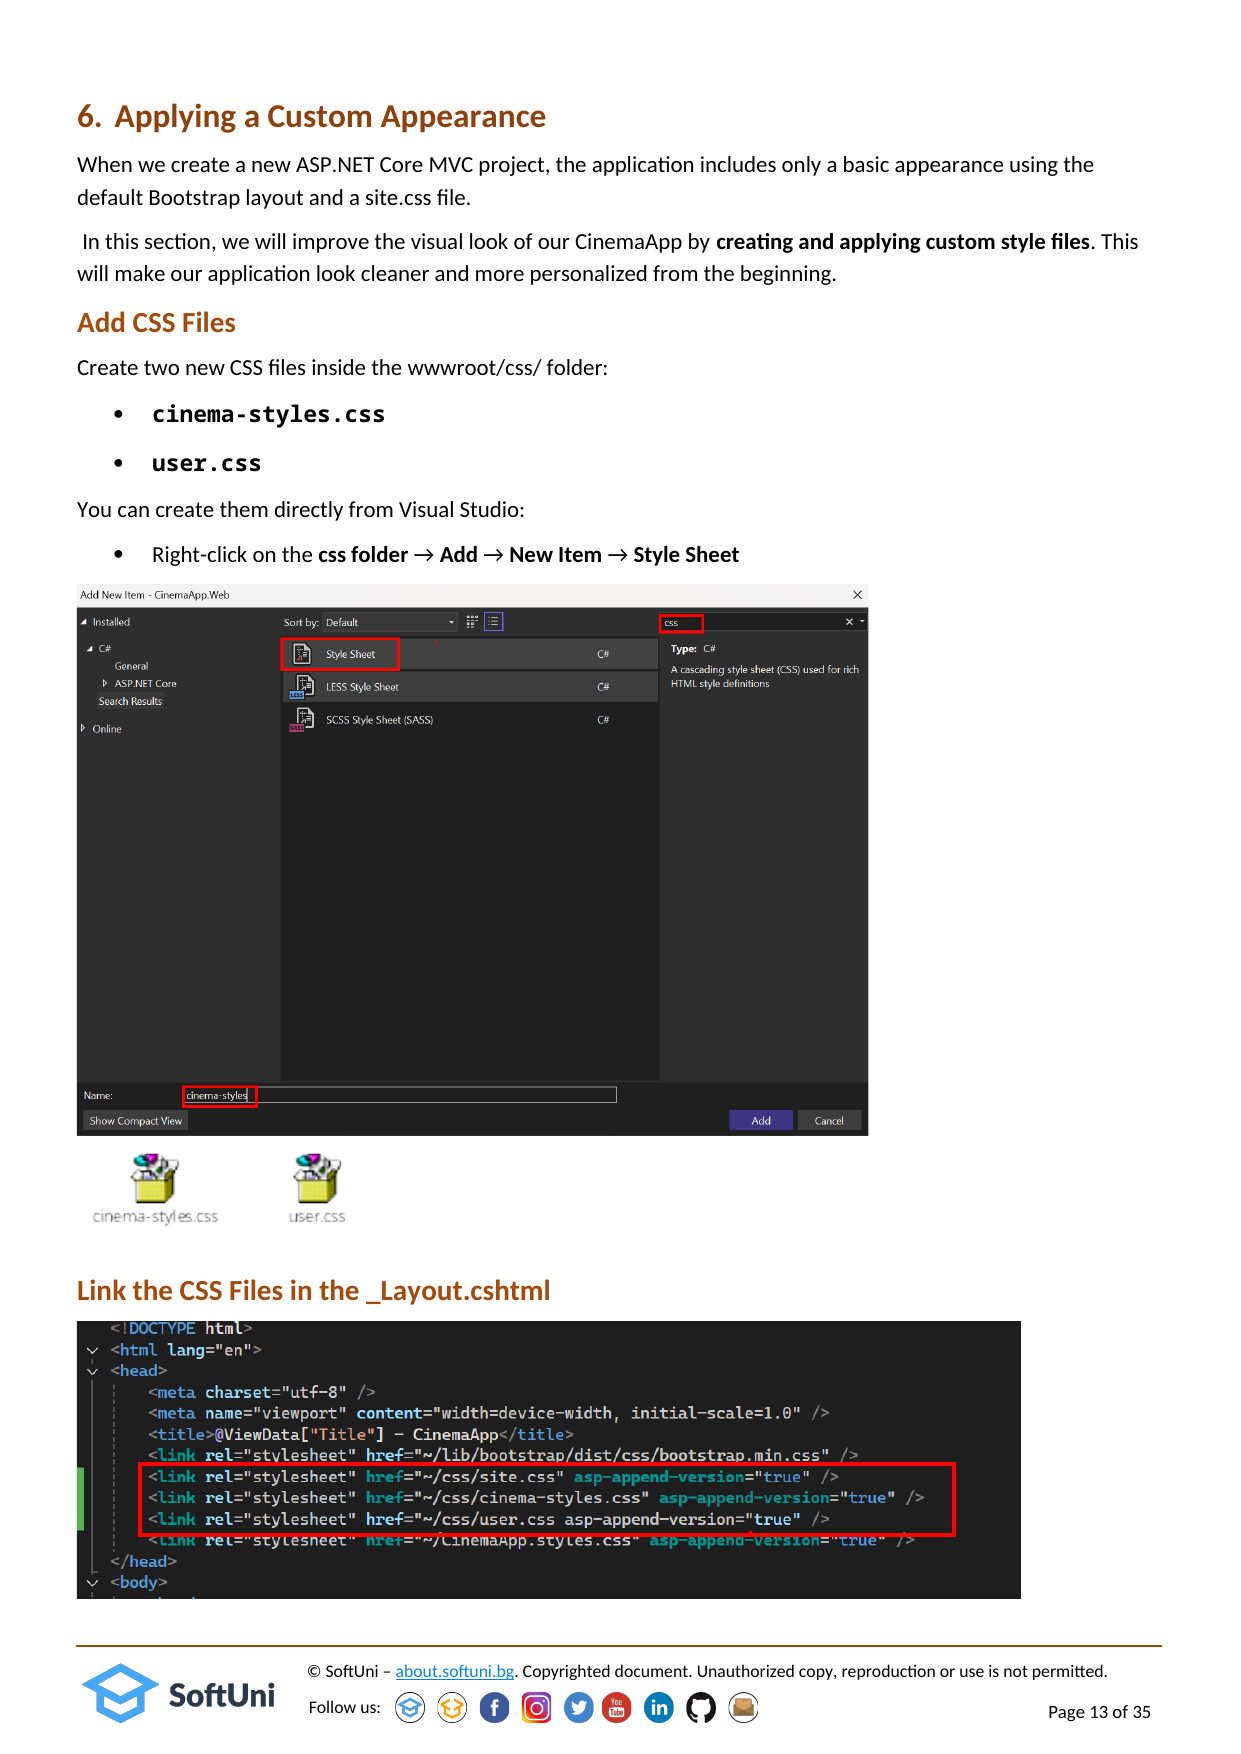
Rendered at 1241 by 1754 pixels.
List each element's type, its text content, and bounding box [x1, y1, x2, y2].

picture [521, 1692, 552, 1723]
picture [602, 1692, 632, 1723]
list Right-click on the css folder → Add → New Item → Style Sheet [114, 540, 1163, 568]
picture [76, 1321, 1021, 1599]
text Create two new CSS files inside the wwwroot/css/ folder: [77, 353, 1163, 382]
picture [479, 1692, 510, 1723]
picture [686, 1692, 716, 1723]
picture [644, 1692, 653, 1701]
text In this section, we will improve the visual look of our CinemaApp by creating and applying custom style files. This will make our application look cleaner and more personalized from the beginning. [77, 227, 1163, 288]
text When we create a new ASP.NET Core MVC project, the application includes only a basic appearance using the default Bootstrap layout and a site.css file. [77, 151, 1163, 211]
picture [75, 1658, 281, 1729]
subtitle Link the CSS Files in the _Layout.cshtml [77, 1272, 1163, 1308]
picture [395, 1692, 425, 1723]
subtitle Add CSS Files [77, 304, 1163, 340]
picture [564, 1692, 594, 1723]
picture [665, 1692, 674, 1701]
picture [658, 1705, 667, 1714]
list cinema-styles.css [114, 398, 1163, 429]
picture [665, 1714, 674, 1723]
picture [728, 1692, 758, 1723]
picture [644, 1714, 653, 1723]
picture [437, 1692, 467, 1723]
list user.css [114, 447, 1163, 478]
text You can create them directly from Visual Studio: [77, 495, 1163, 523]
subtitle Applying a Custom Appearance [77, 95, 1163, 136]
picture [76, 584, 869, 1136]
